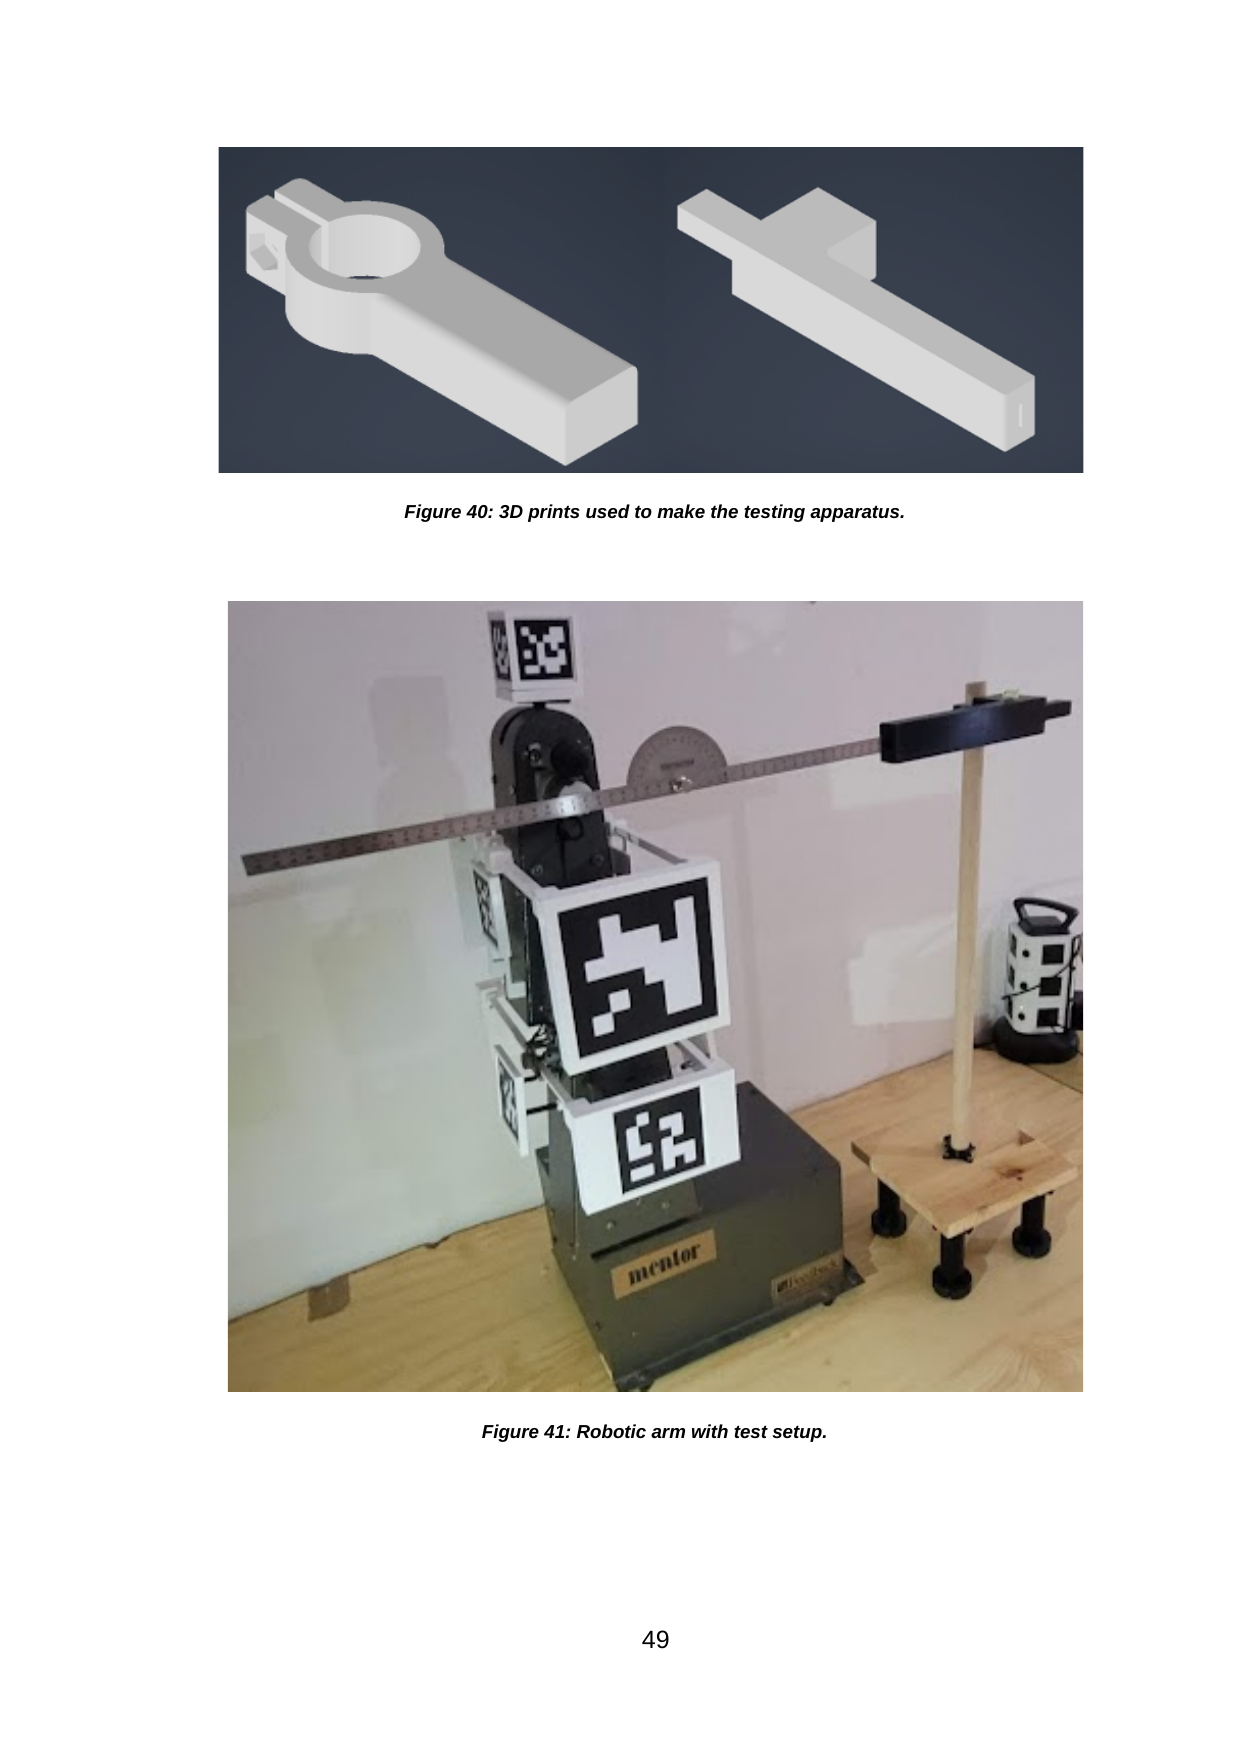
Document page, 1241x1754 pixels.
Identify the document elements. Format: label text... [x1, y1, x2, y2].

text Figure 41: Robotic arm with test setup. [218, 1421, 1092, 1442]
picture [218, 147, 1084, 473]
text Figure 40: 3D prints used to make the testing apparatus. [218, 501, 1092, 523]
picture [227, 601, 1084, 1392]
